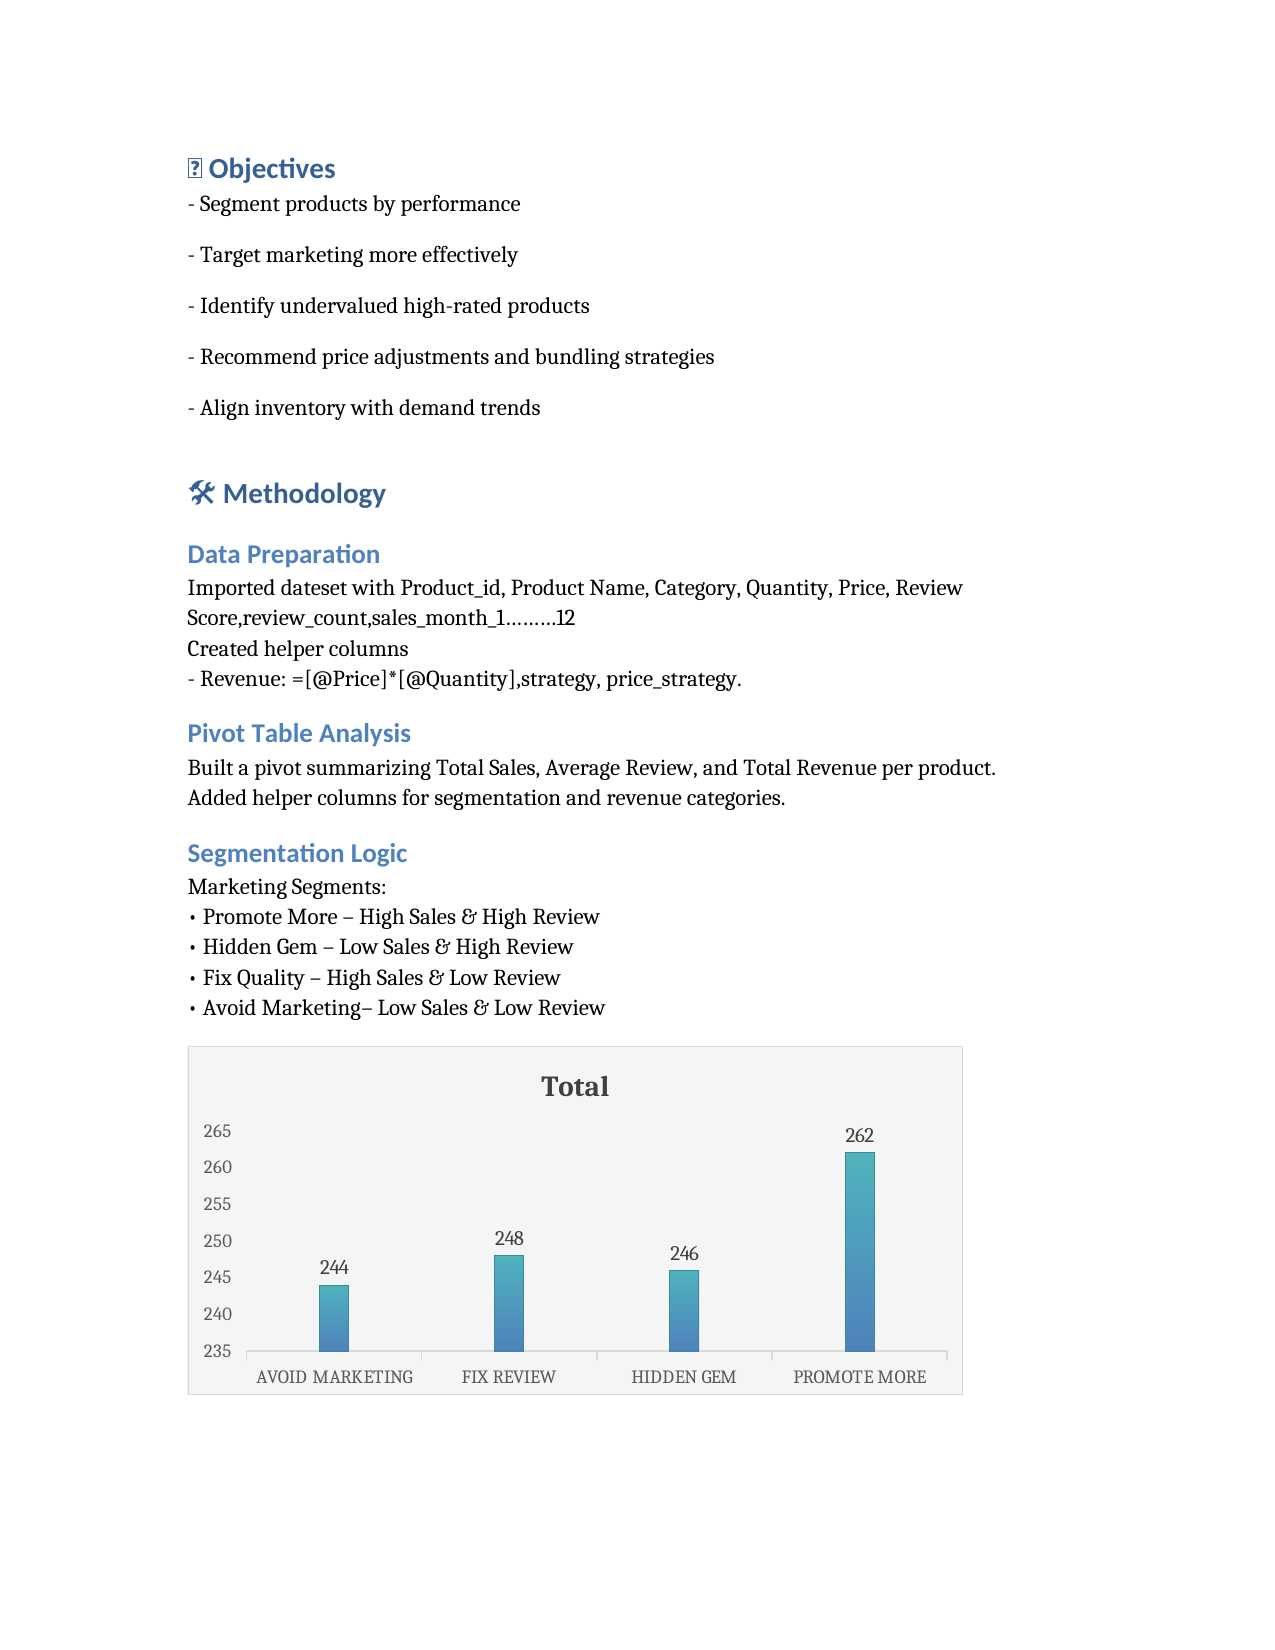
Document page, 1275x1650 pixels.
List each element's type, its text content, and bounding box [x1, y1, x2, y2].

subtitle Segmentation Logic [187, 836, 1087, 869]
text - Align inventory with demand trends [187, 395, 1087, 421]
text Built a pivot summarizing Total Sales, Average Review, and Total Revenue per product. Added helper columns for segmentation and revenue categories. [187, 754, 1087, 811]
text - Segment products by performance [187, 191, 1087, 217]
subtitle Data Preparation [187, 537, 1087, 570]
text Imported dateset with Product_id, Product Name, Category, Quantity, Price, Review Score,review_count,sales_month_1………12 Created helper columns - Revenue: =[@Price]*[@Quantity],strategy, price_strategy. [187, 575, 1087, 692]
subtitle Pivot Table Analysis [187, 717, 1087, 750]
subtitle 🛠️ Methodology [187, 475, 1087, 511]
text - Target marketing more effectively [187, 242, 1087, 268]
text - Identify undervalued high-rated products [187, 293, 1087, 319]
text - Recommend price adjustments and bundling strategies [187, 344, 1087, 370]
text Marketing Segments: • Promote More – High Sales & High Review • Hidden Gem – Low Sales & High Review • Fix Quality – High Sales & Low Review • Avoid Marketing– Low Sales & Low Review [187, 874, 1087, 1021]
subtitle 🎯 Objectives [187, 150, 1087, 186]
